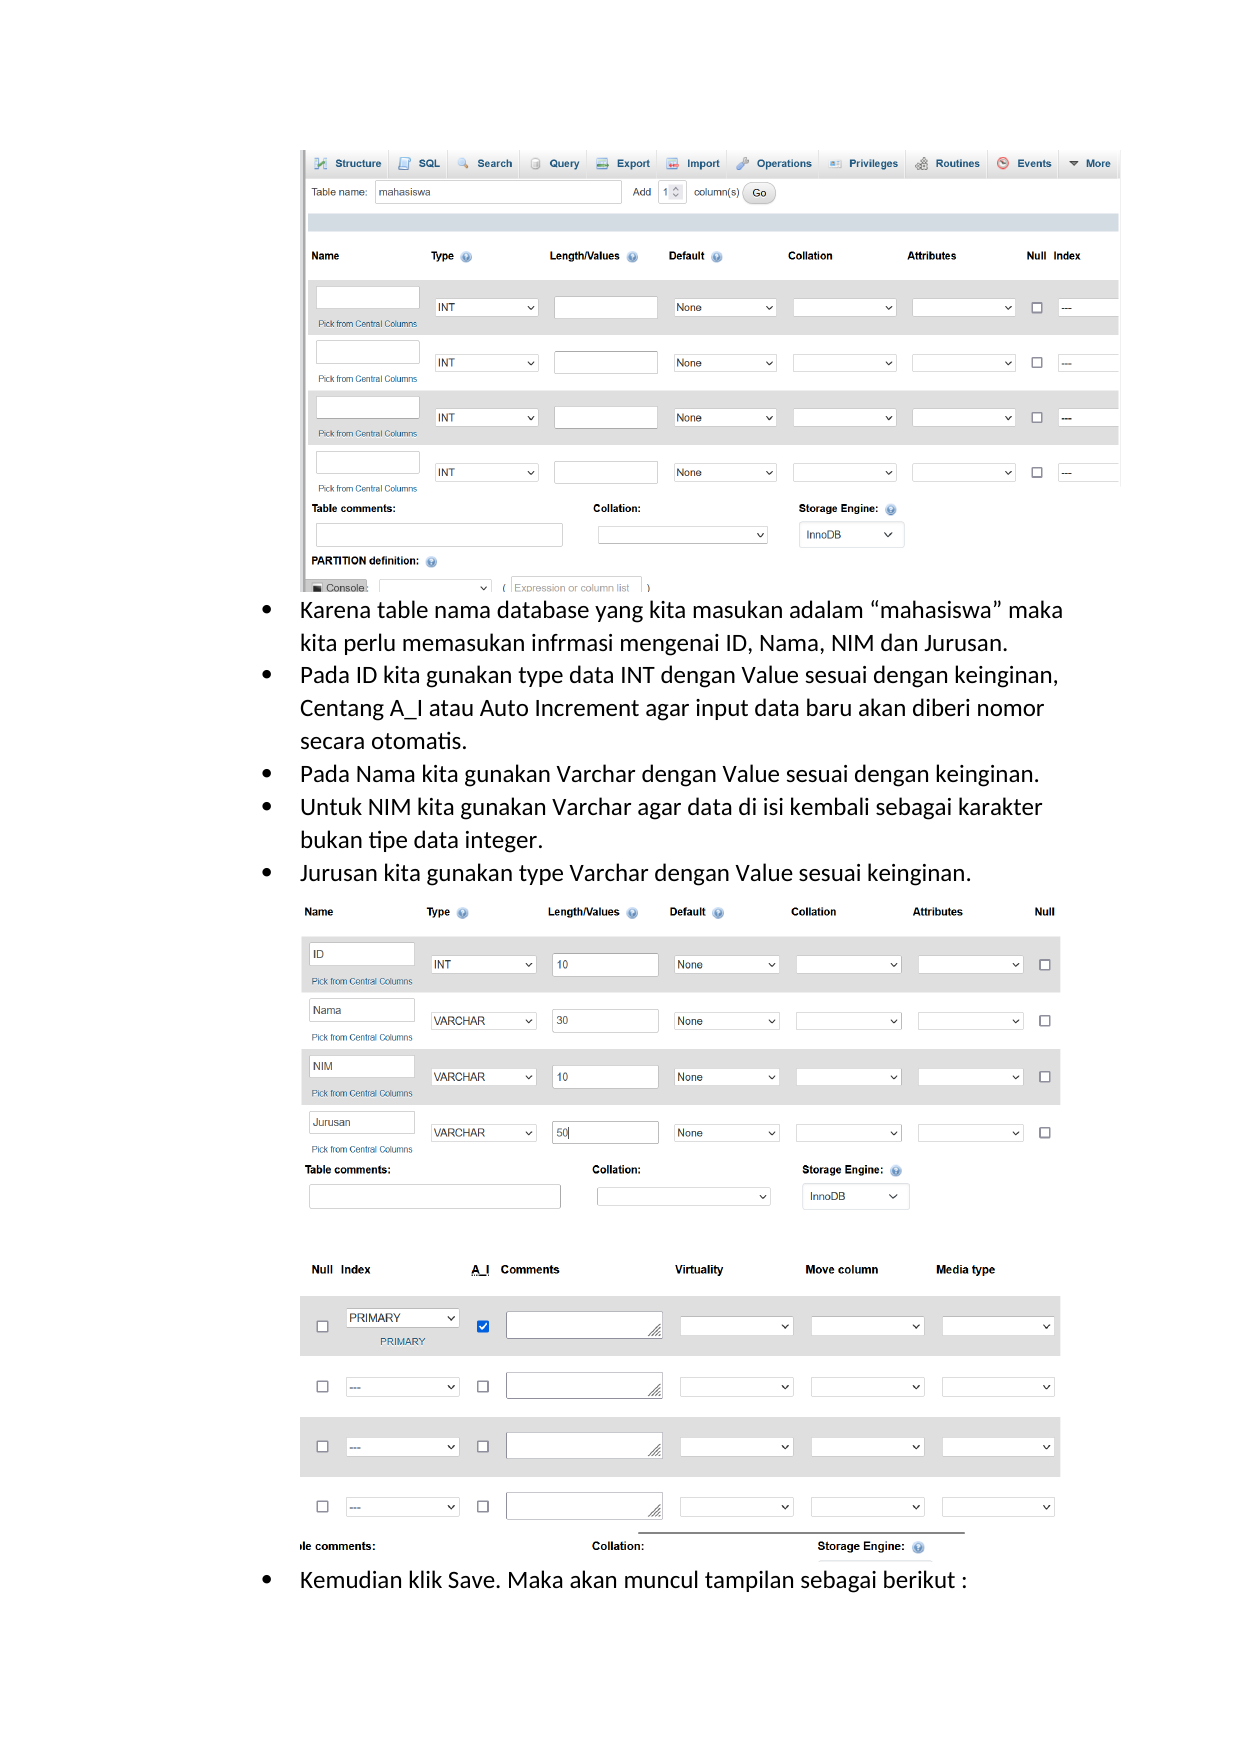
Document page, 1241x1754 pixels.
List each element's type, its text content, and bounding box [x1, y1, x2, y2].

list Untuk NIM kita gunakan Varchar agar data di isi kembali sebagai karakter bukan tipe data integer. [262, 791, 1090, 855]
list Kemudian klik Save. Maka akan muncul tampilan sebagai berikut : [262, 1564, 1090, 1594]
picture [300, 1249, 1061, 1562]
list Karena table nama database yang kita masukan adalam “mahasiswa” maka kita perlu memasukan infrmasi mengenai ID, Nama, NIM dan Jurusan. [262, 594, 1090, 657]
list Pada Nama kita gunakan Varchar dengan Value sesuai dengan keinginan. [262, 758, 1090, 789]
list Jurusan kita gunakan type Varchar dengan Value sesuai keinginan. [262, 857, 1090, 888]
list Pada ID kita gunakan type data INT dengan Value sesuai dengan keinginan, Centang A_I atau Auto Increment agar input data baru akan diberi nomor secara otomatis. [262, 660, 1090, 756]
picture [300, 890, 1061, 1215]
picture [300, 150, 1121, 592]
